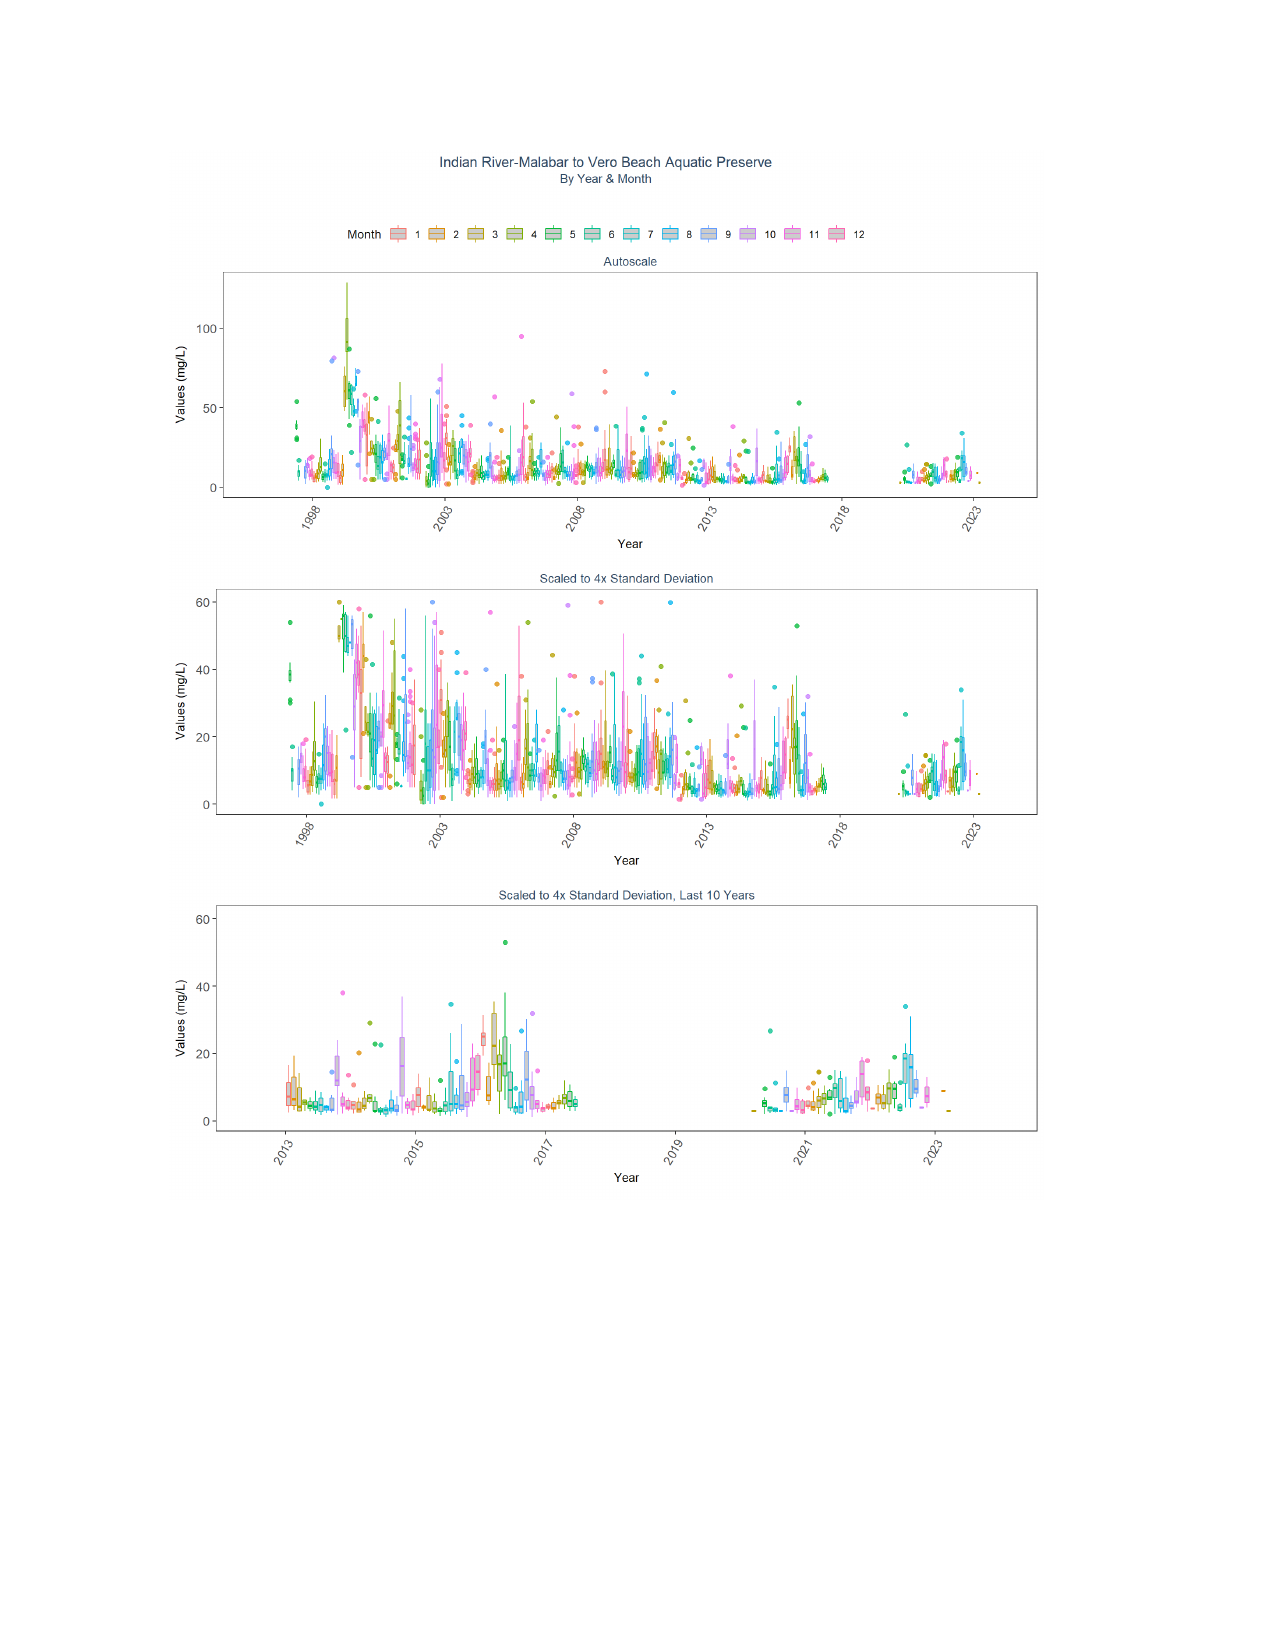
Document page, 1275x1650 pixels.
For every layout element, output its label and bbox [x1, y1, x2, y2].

picture [168, 150, 1044, 1200]
